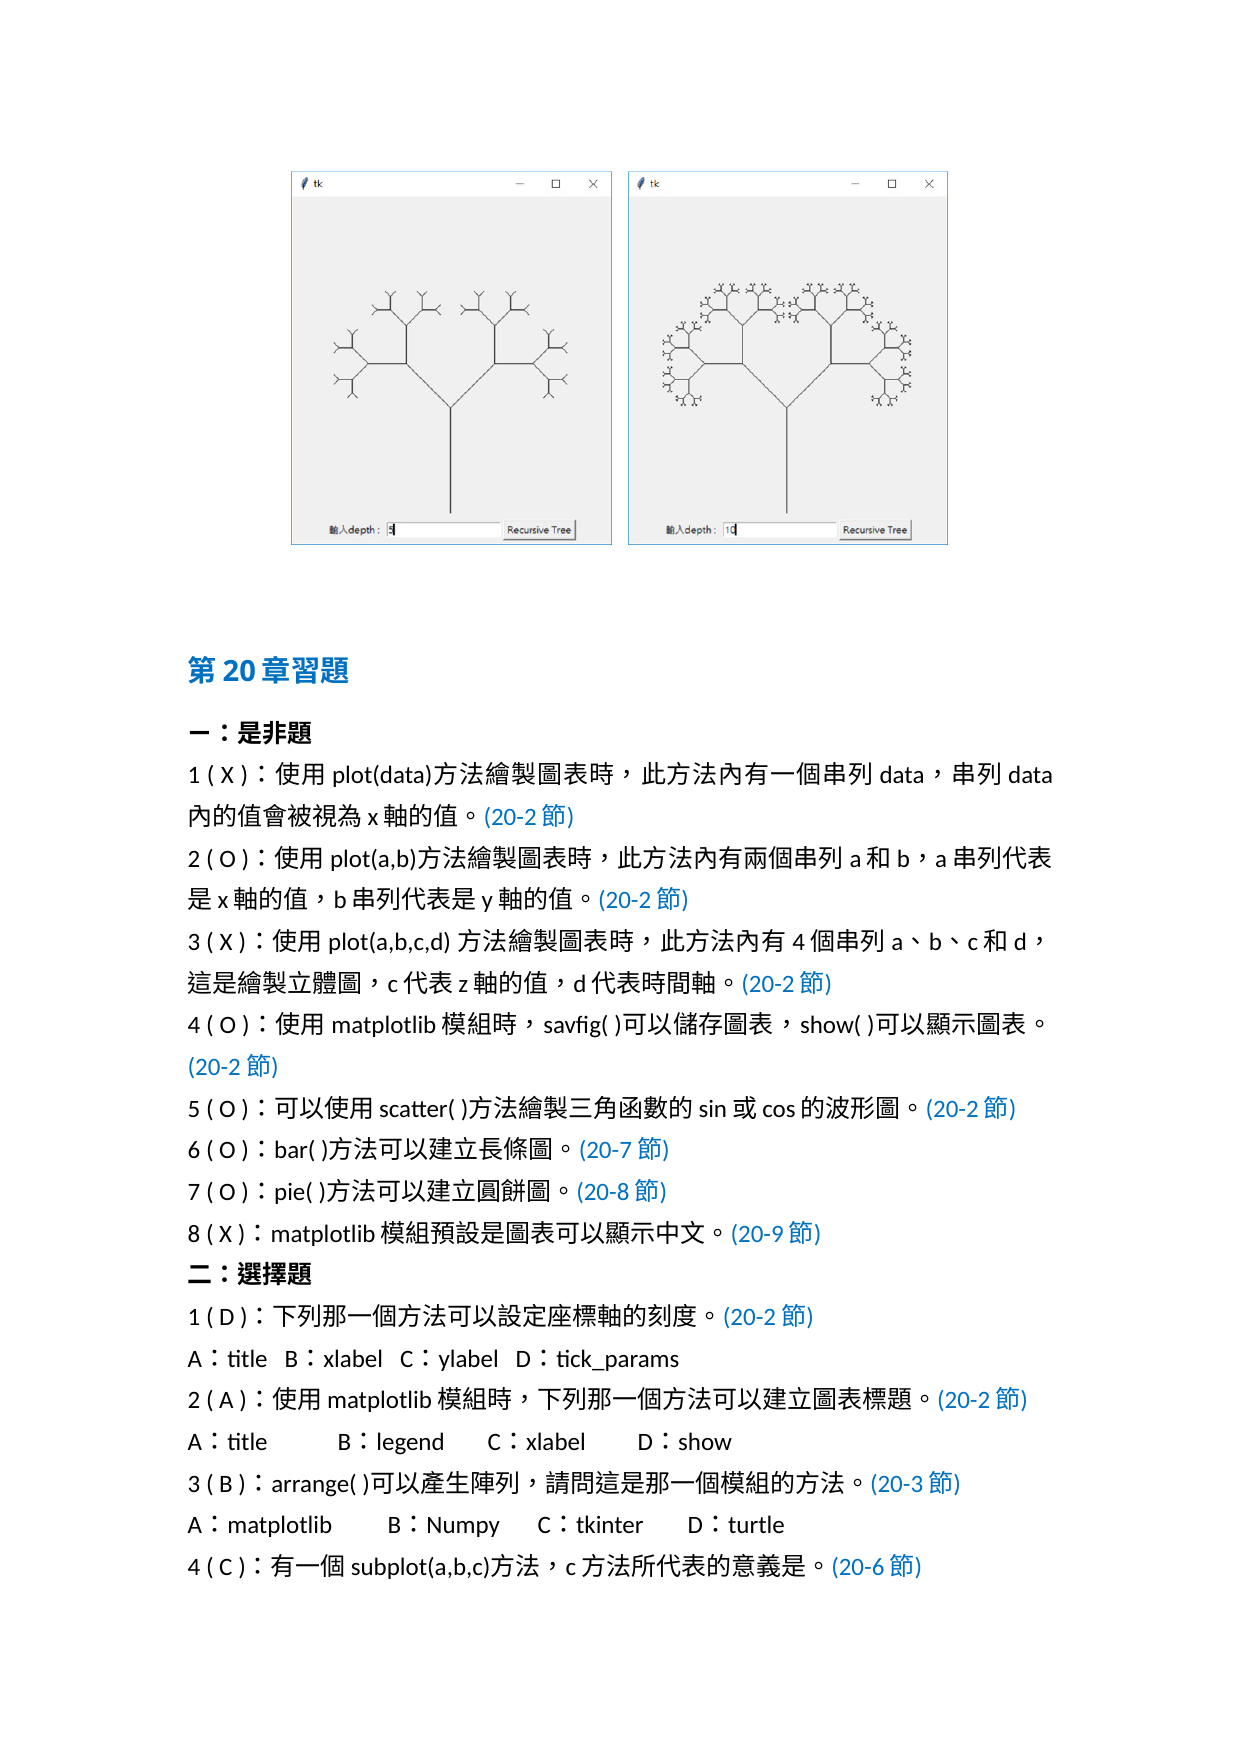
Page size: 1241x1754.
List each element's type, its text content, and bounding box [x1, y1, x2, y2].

text 第20章習題 [187, 627, 1053, 710]
text ㄧ：是非題 [187, 710, 1053, 752]
text A：title B：xlabel C：ylabel D：tick_params [187, 1335, 1053, 1377]
text 1 ( X )：使用plot(data)方法繪製圖表時，此方法內有一個串列data，串列data內的值會被視為x軸的值。(20-2節) [187, 752, 1053, 835]
text 5 ( O )：可以使用scatter( )方法繪製三角函數的sin或cos的波形圖。(20-2節) [187, 1085, 1053, 1127]
text 6 ( O )：bar( )方法可以建立長條圖。(20-7節) [187, 1127, 1053, 1169]
picture [287, 168, 953, 550]
text 二：選擇題 [187, 1252, 1053, 1294]
text 2 ( O )：使用plot(a,b)方法繪製圖表時，此方法內有兩個串列a和b，a串列代表是x軸的值，b串列代表是y軸的值。(20-2節) [187, 835, 1053, 919]
text A：title B：legend C：xlabel D：show [187, 1419, 1053, 1460]
text 4 ( O )：使用matplotlib模組時，savfig( )可以儲存圖表，show( )可以顯示圖表。(20-2節) [187, 1002, 1053, 1085]
text A：matplotlib B：Numpy C：tkinter D：turtle [187, 1502, 1053, 1544]
text 3 ( B )：arrange( )可以產生陣列，請問這是那一個模組的方法。(20-3節) [187, 1460, 1053, 1502]
text 3 ( X )：使用plot(a,b,c,d) 方法繪製圖表時，此方法內有4個串列a、b、c和d，這是繪製立體圖，c代表z軸的值，d代表時間軸。(20-2節) [187, 919, 1053, 1002]
text 8 ( X )：matplotlib模組預設是圖表可以顯示中文。(20-9節) [187, 1210, 1053, 1252]
text 7 ( O )：pie( )方法可以建立圓餅圖。(20-8節) [187, 1169, 1053, 1210]
text 2 ( A )：使用matplotlib模組時，下列那一個方法可以建立圖表標題。(20-2節) [187, 1377, 1053, 1419]
text 1 ( D )：下列那一個方法可以設定座標軸的刻度。(20-2節) [187, 1294, 1053, 1335]
text 4 ( C )：有一個subplot(a,b,c)方法，c方法所代表的意義是。(20-6節) [187, 1544, 1053, 1585]
